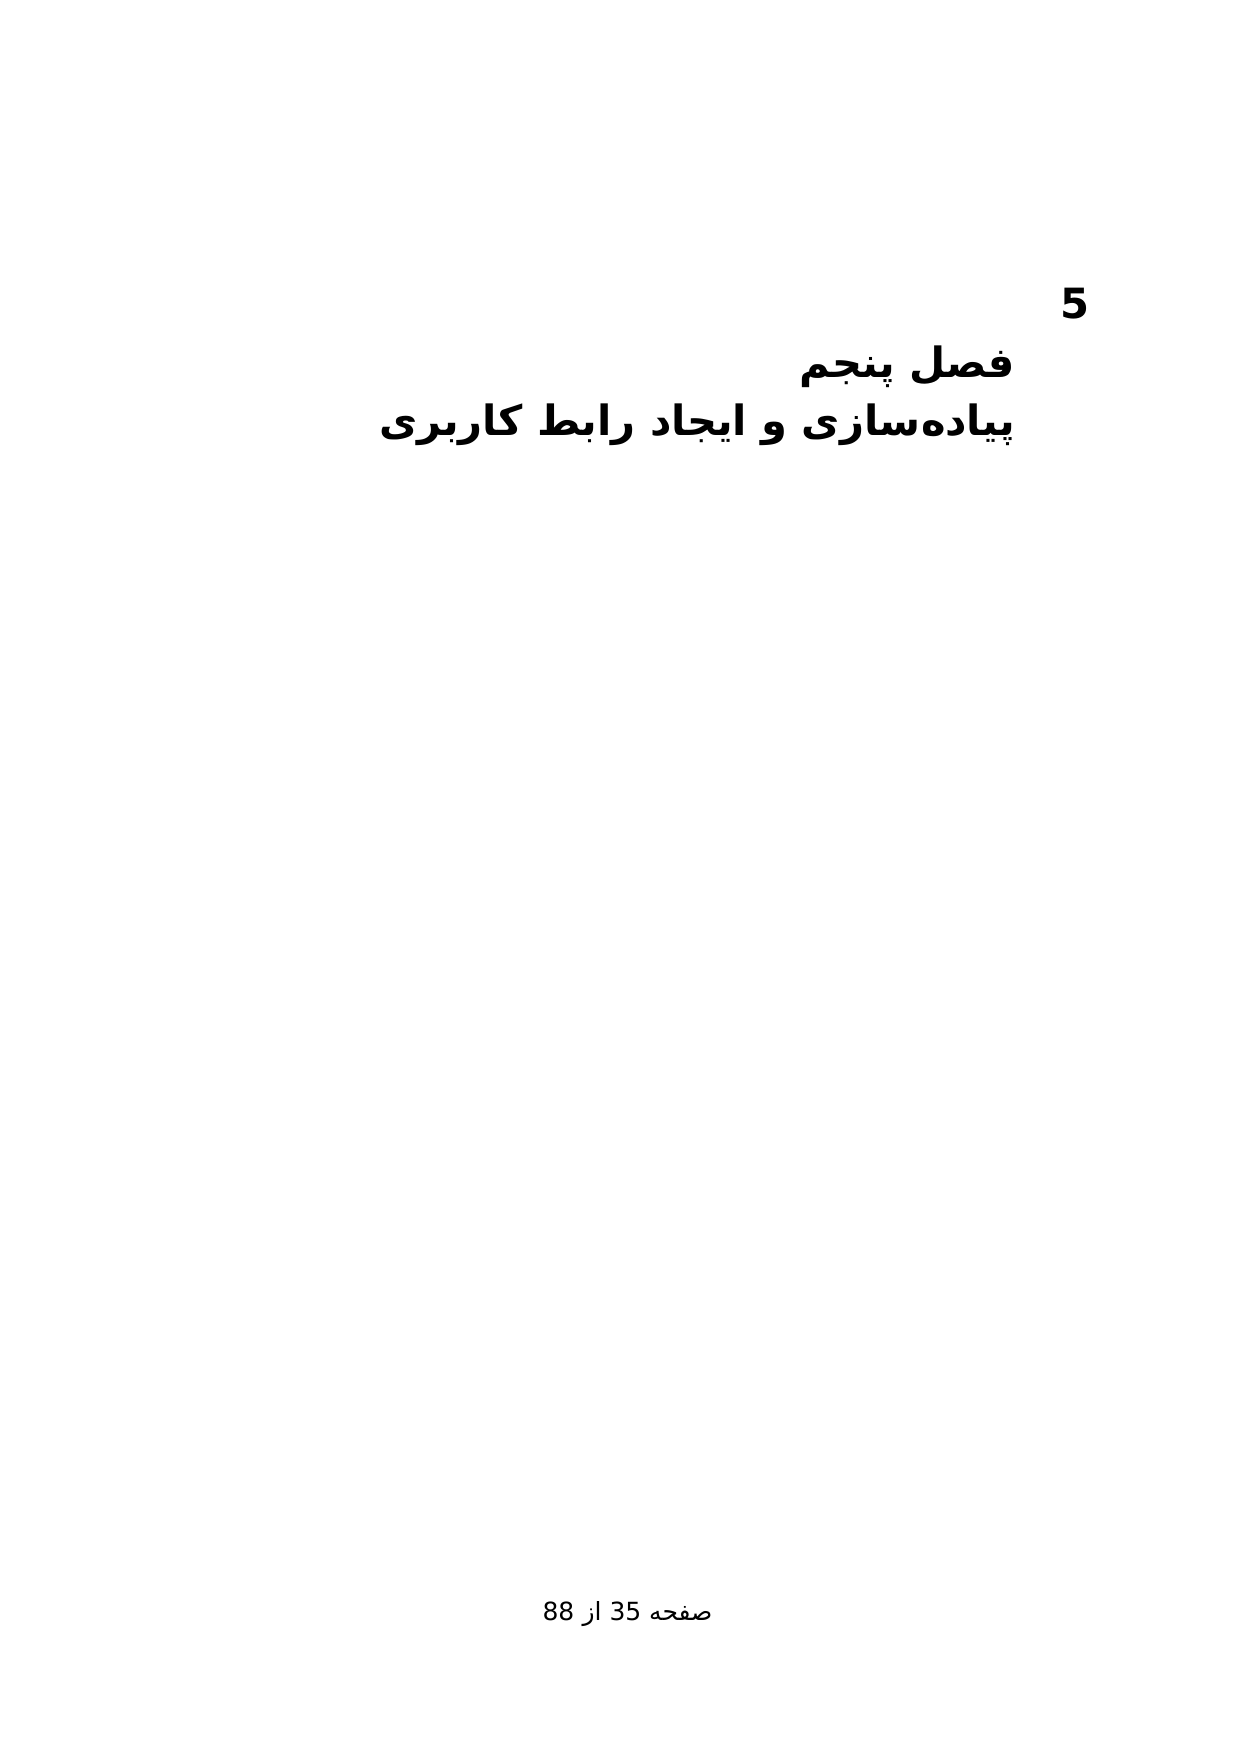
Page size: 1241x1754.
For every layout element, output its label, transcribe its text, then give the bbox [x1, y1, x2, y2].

subtitle فصل پنجم پیاده‌سازی و ایجاد رابط کاربری [150, 280, 1060, 445]
